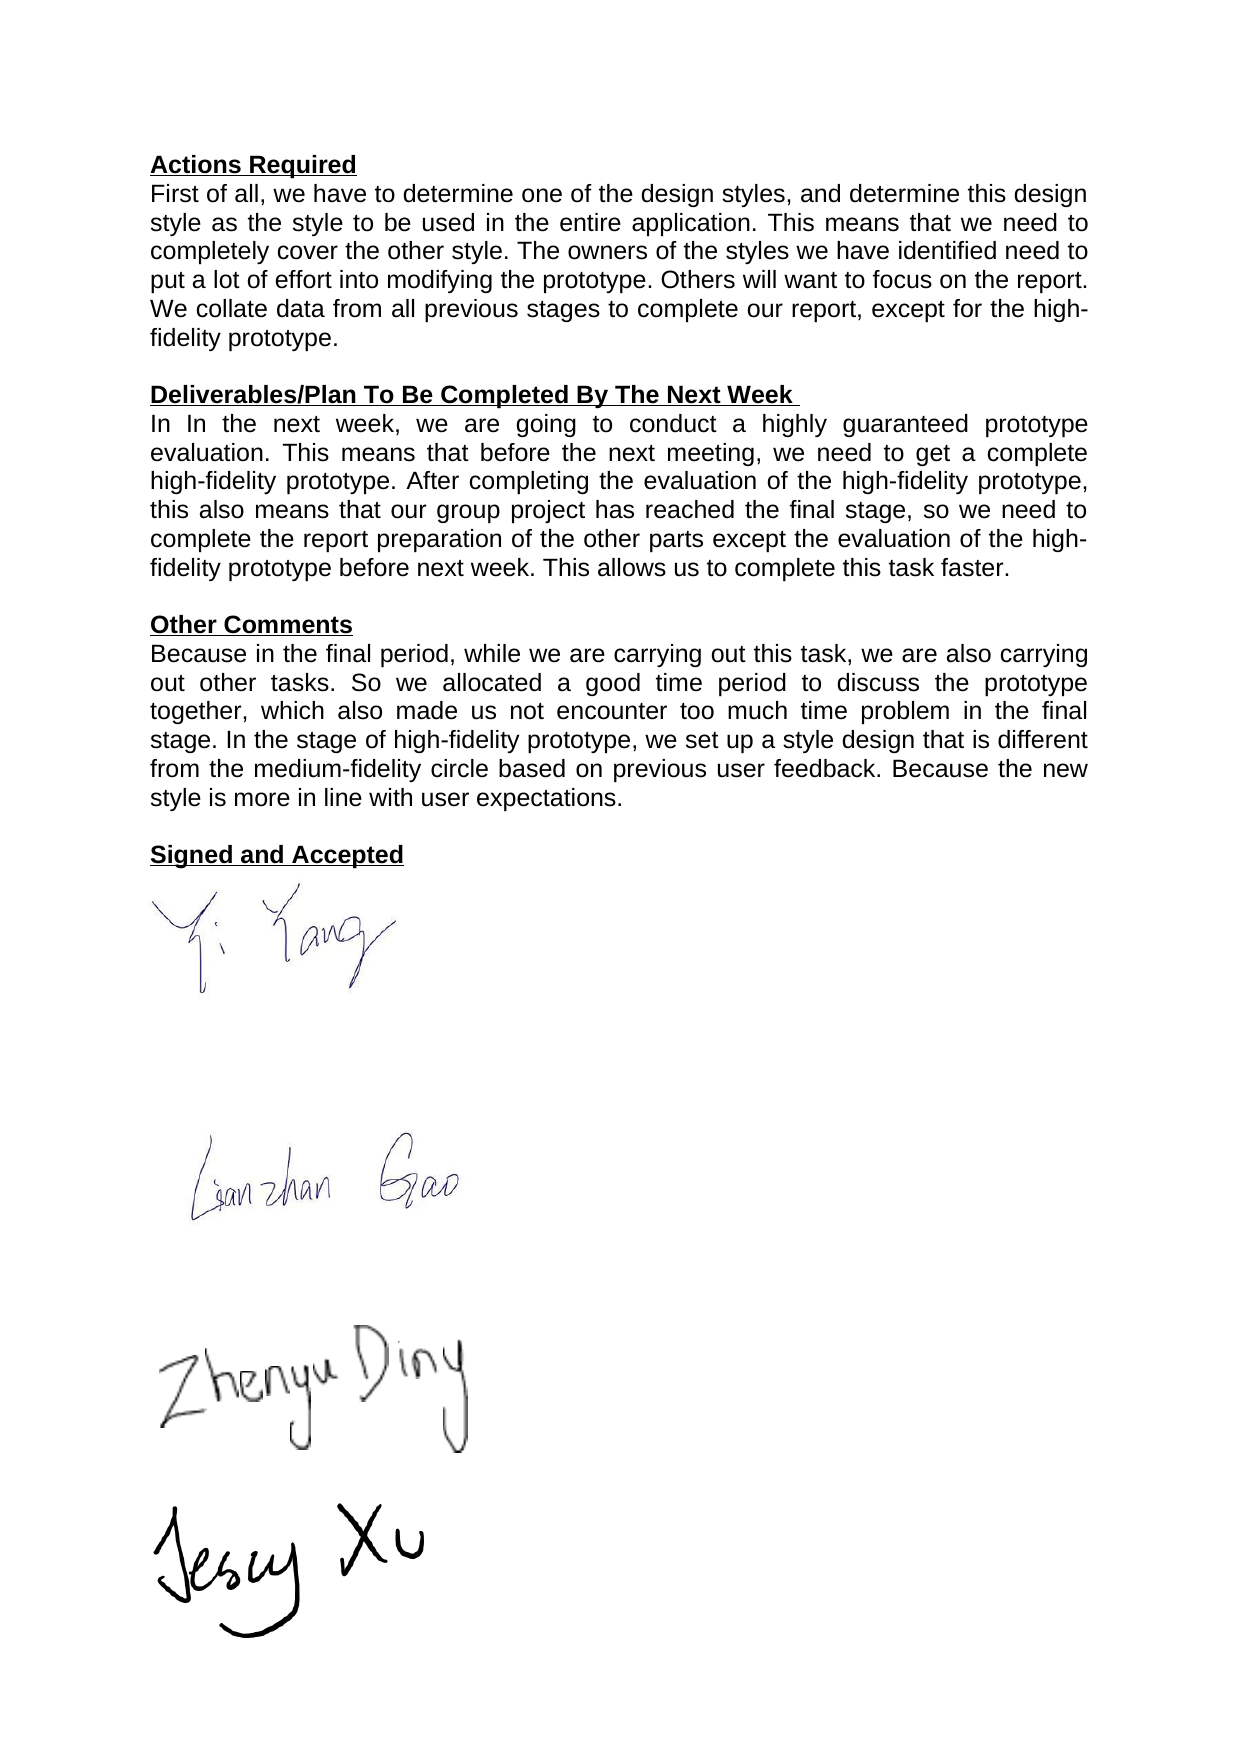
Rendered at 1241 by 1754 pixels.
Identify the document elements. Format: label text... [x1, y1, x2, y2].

text Other Comments [150, 610, 1090, 639]
picture [159, 1348, 239, 1428]
text Actions Required [150, 150, 1090, 179]
picture [133, 1498, 438, 1657]
text Signed and Accepted [150, 840, 1090, 869]
picture [398, 1341, 439, 1379]
text First of all, we have to determine one of the design styles, and determine this design style as the style to be used in the entire application. This means that we need to completely cover the other style. The owners of the styles we have identified need to put a lot of effort into modifying the prototype. Others will want to focus on the report. We collate data from all previous stages to complete our report, except for the high-fidelity prototype. [150, 179, 1090, 351]
picture [313, 1325, 389, 1402]
text Deliverables/Plan To Be Completed By The Next Week [150, 380, 1090, 409]
picture [443, 1339, 468, 1453]
picture [240, 1371, 263, 1402]
text Because in the final period, while we are carrying out this task, we are also carrying out other tasks. So we allocated a good time period to discuss the prototype together, which also made us not encounter too much time problem in the final stage. In the stage of high-fidelity prototype, we set up a style design that is different from the medium-fidelity circle based on previous user feedback. Because the new style is more in line with user expectations. [150, 639, 1090, 811]
picture [265, 1365, 311, 1450]
text In In the next week, we are going to conduct a highly guaranteed prototype evaluation. This means that before the next meeting, we need to get a complete high-fidelity prototype. After completing the evaluation of the high-fidelity prototype, this also means that our group project has reached the final stage, so we need to complete the report preparation of the other parts except the evaluation of the high-fidelity prototype before next week. This allows us to complete this task faster. [150, 409, 1090, 581]
picture [133, 868, 478, 1231]
